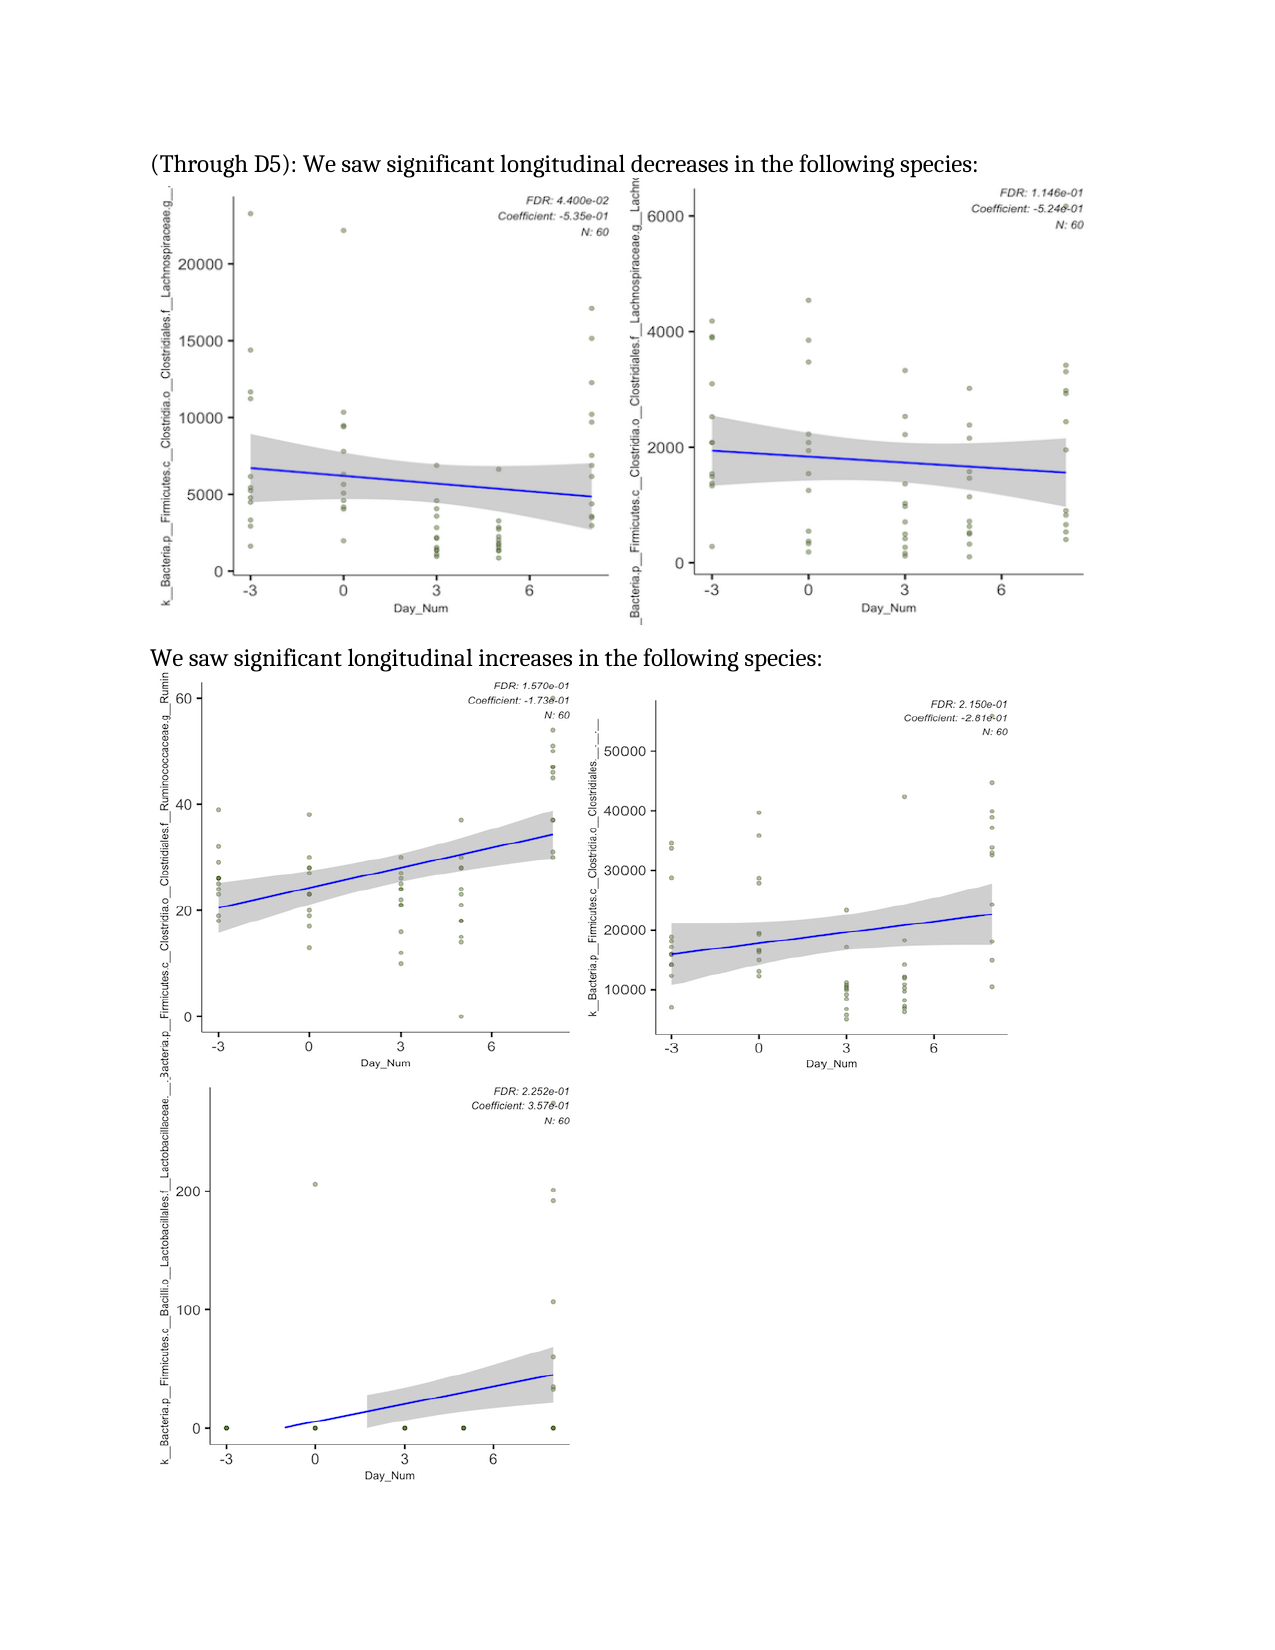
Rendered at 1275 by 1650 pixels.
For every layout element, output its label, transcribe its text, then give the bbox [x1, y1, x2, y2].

picture [150, 178, 1095, 625]
picture [150, 672, 1019, 1491]
